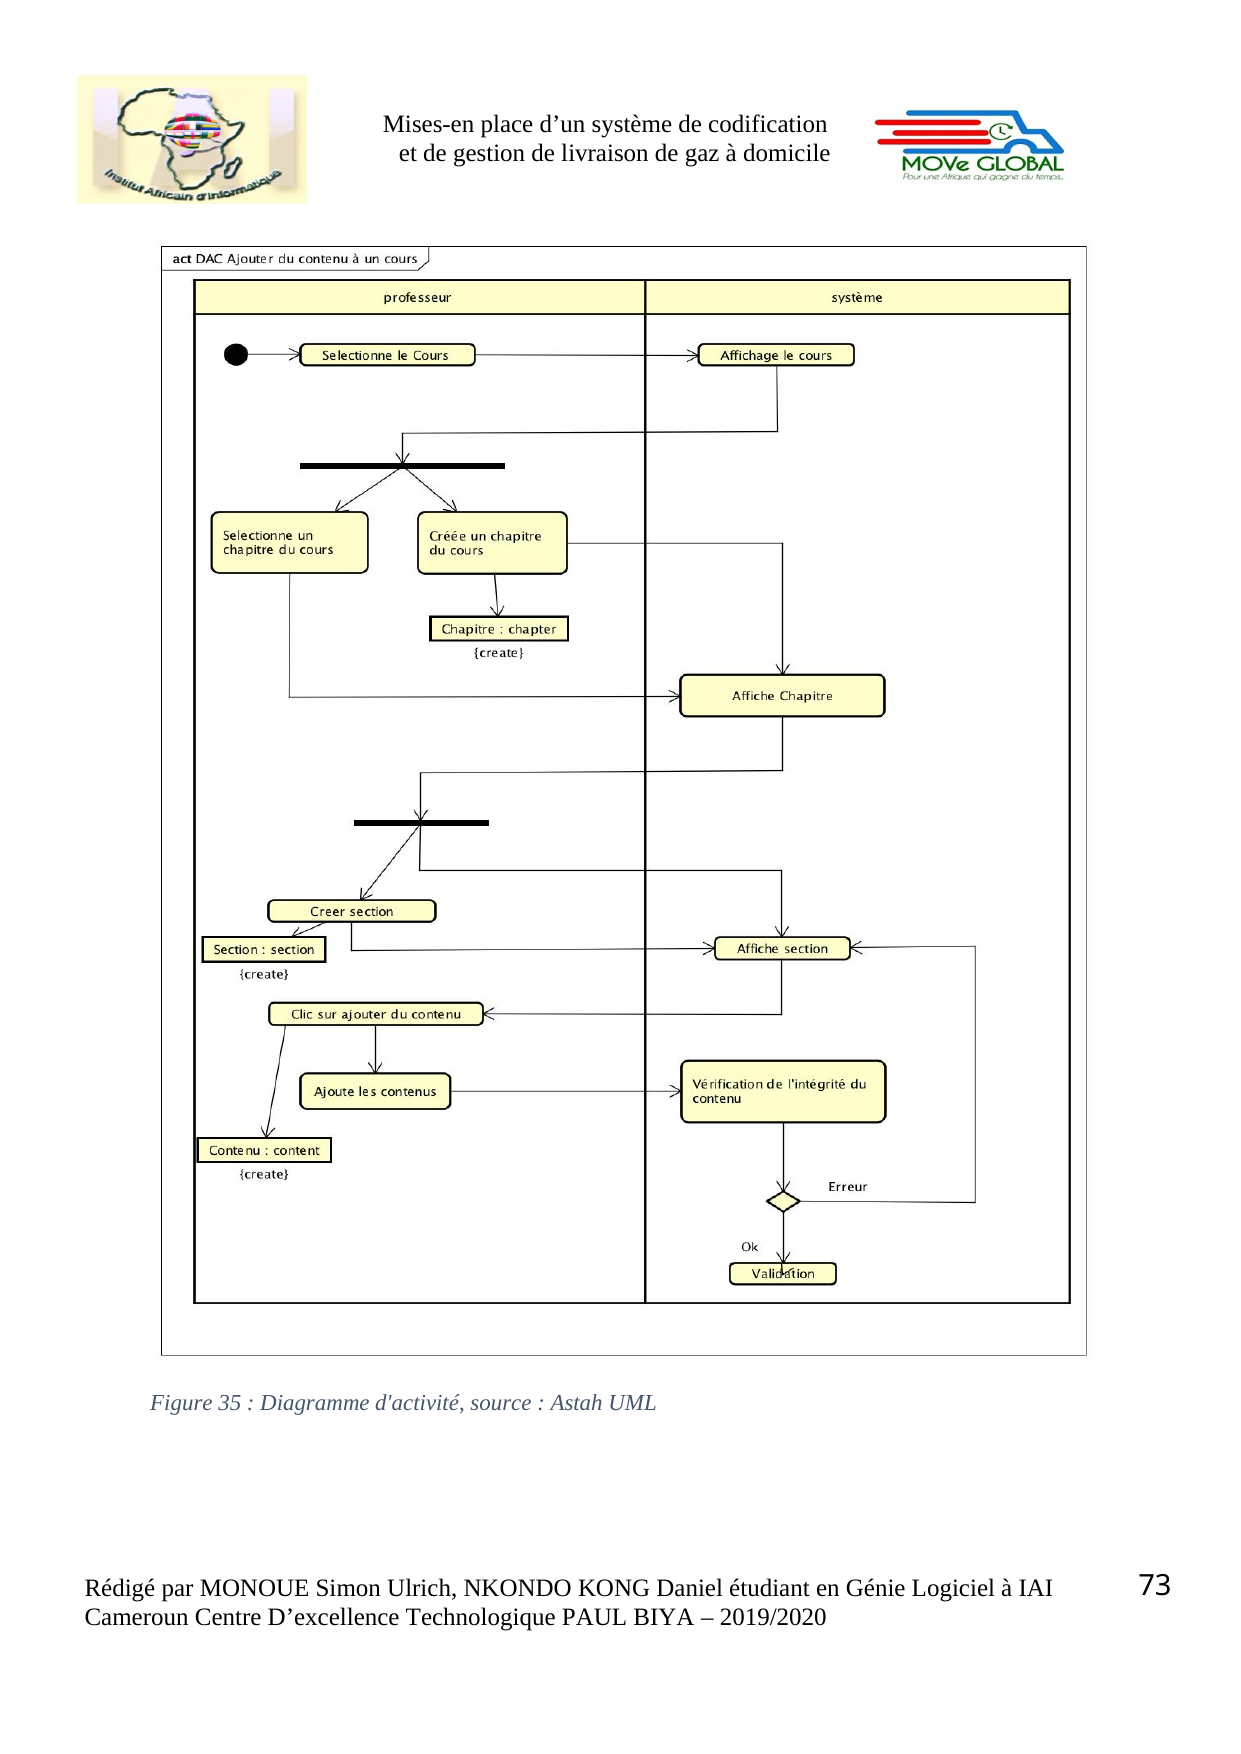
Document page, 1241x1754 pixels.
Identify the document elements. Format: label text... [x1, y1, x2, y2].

picture [859, 95, 1091, 204]
text Figure 35 : Diagramme d'activité, source : Astah UML [150, 1388, 1069, 1415]
picture [150, 237, 1096, 1364]
